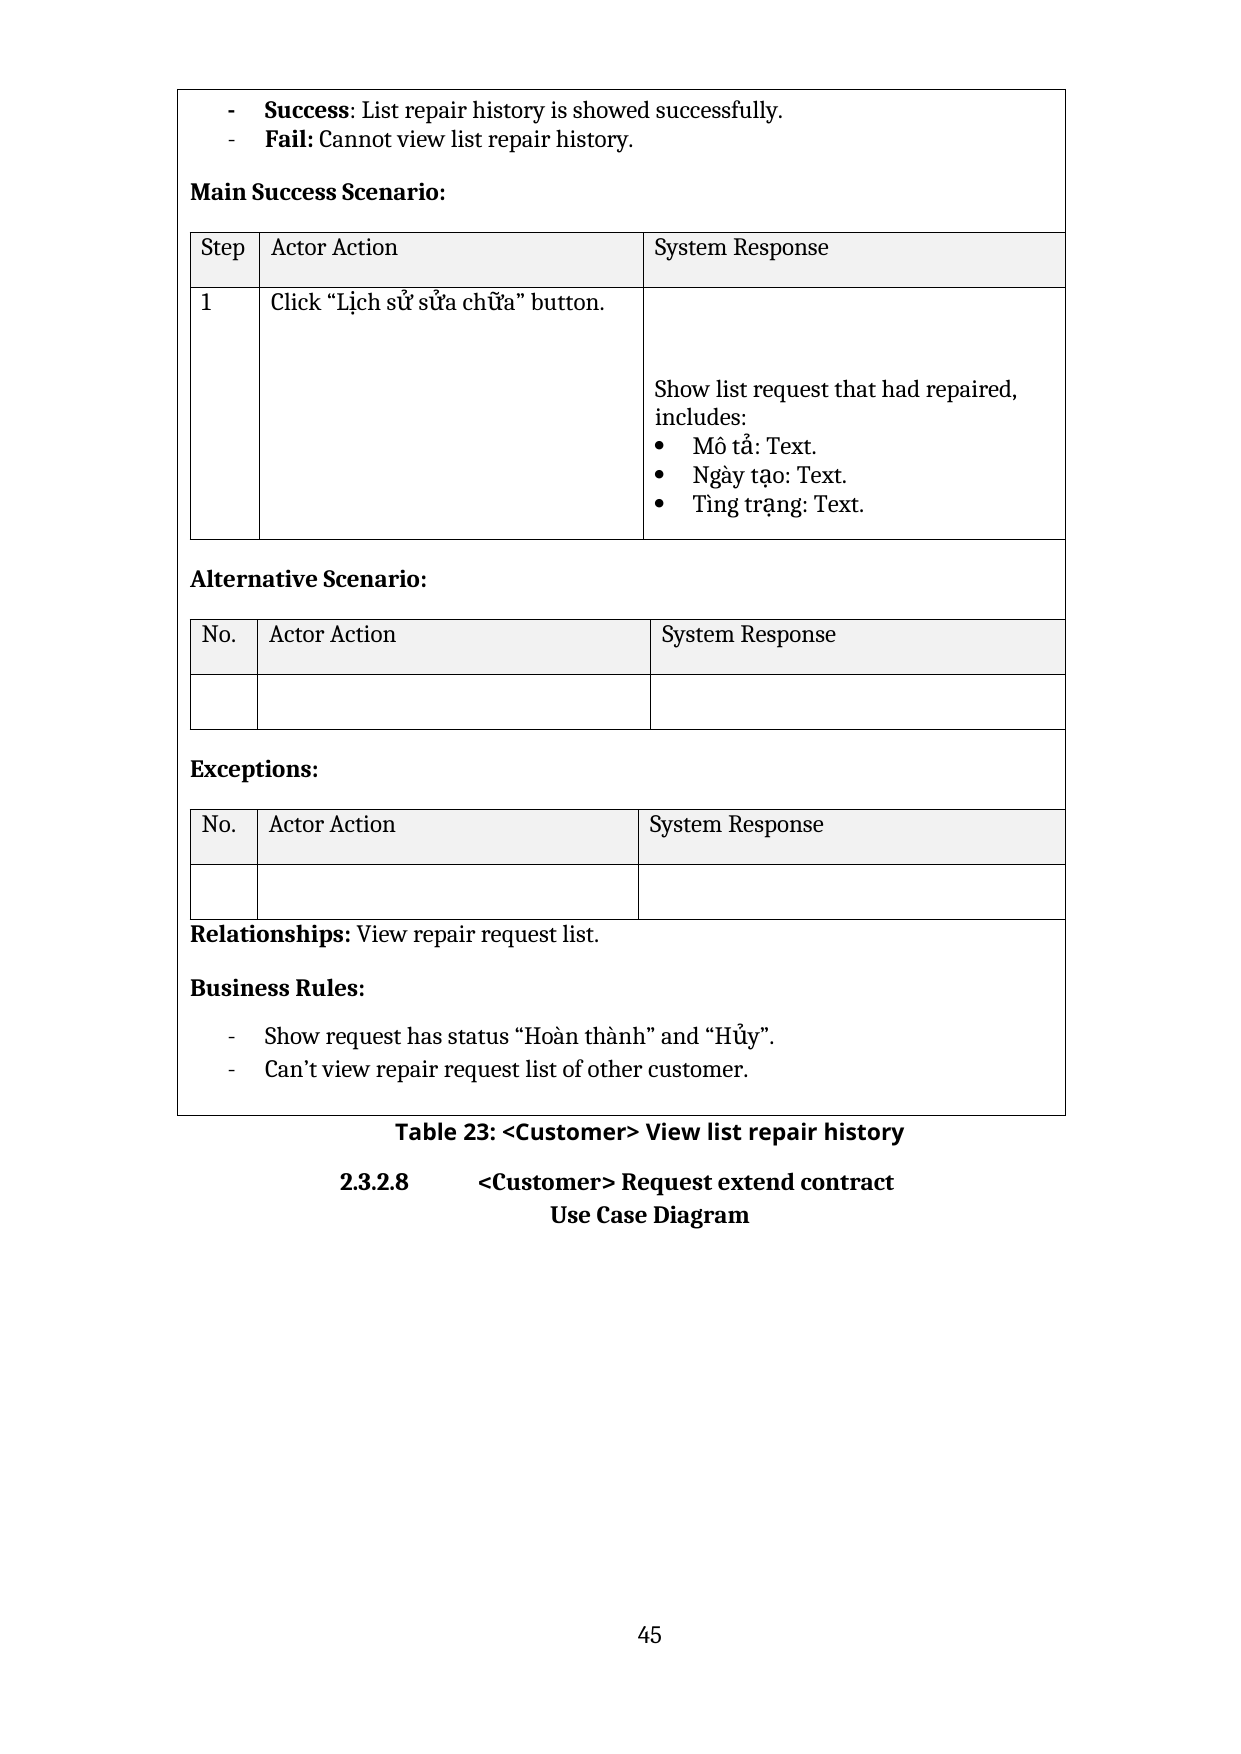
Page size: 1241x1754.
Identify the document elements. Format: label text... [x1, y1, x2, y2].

text Table 23: <Customer> View list repair history [177, 1116, 1122, 1147]
subtitle <Customer> Request extend contract [340, 1168, 1122, 1197]
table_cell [178, 90, 1065, 1115]
text Use Case Diagram [177, 1201, 1122, 1229]
